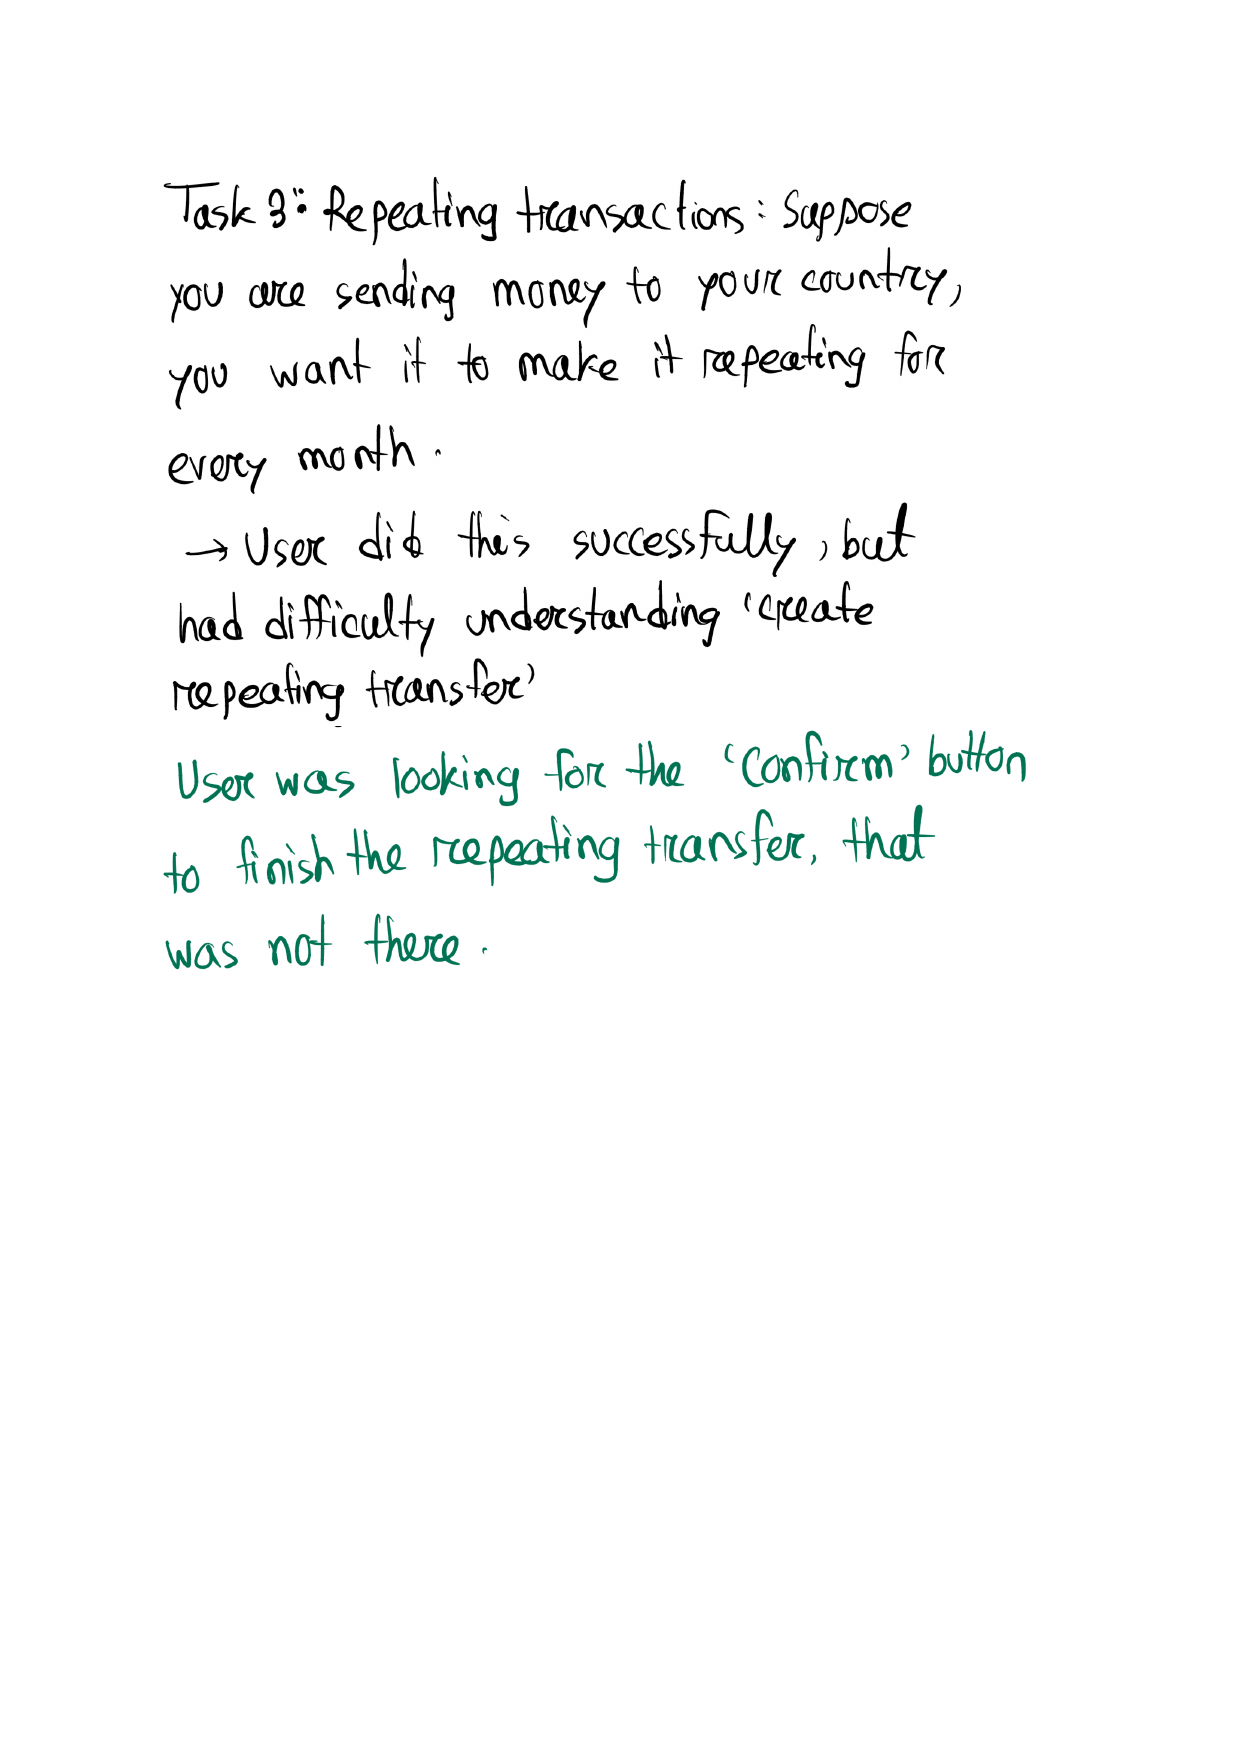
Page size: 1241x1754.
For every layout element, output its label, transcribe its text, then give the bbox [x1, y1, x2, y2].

picture [150, 726, 1039, 1029]
picture [150, 150, 987, 723]
